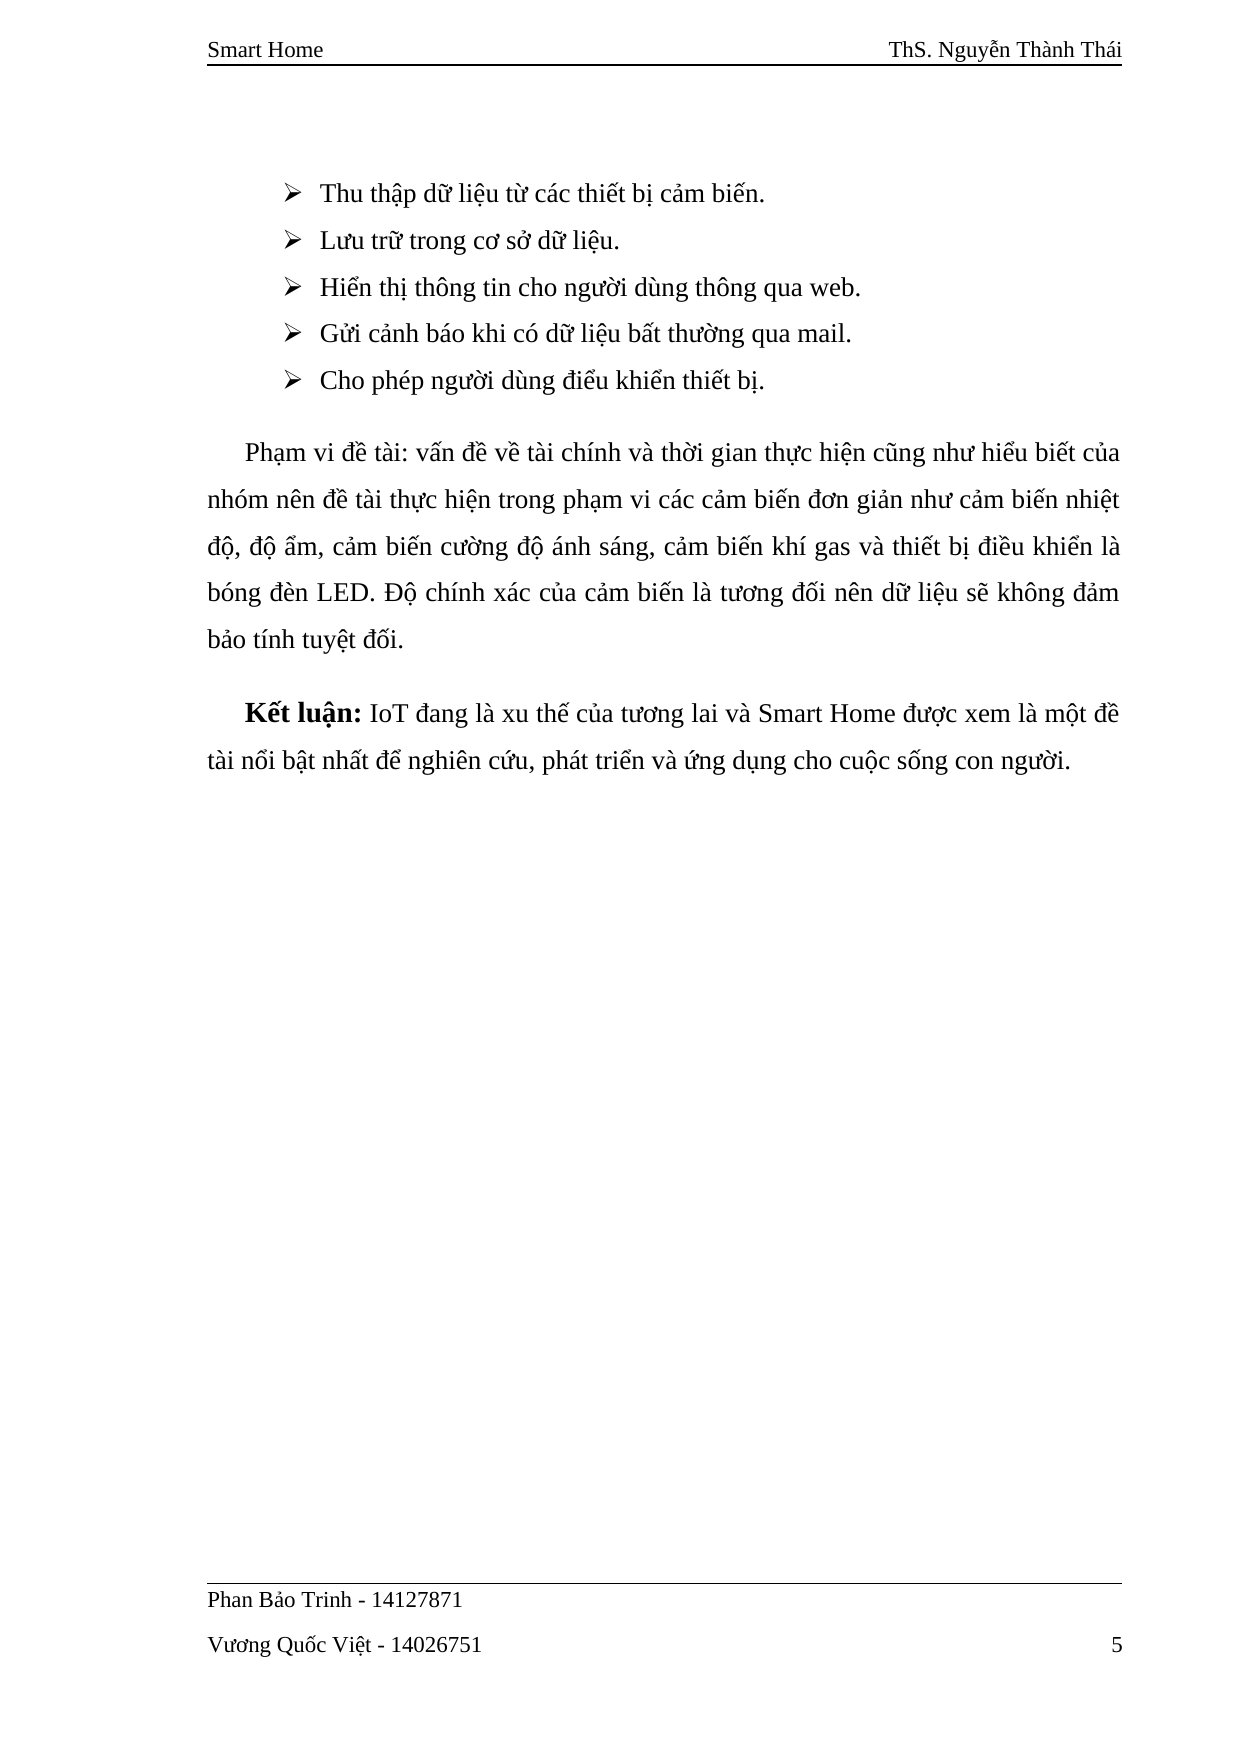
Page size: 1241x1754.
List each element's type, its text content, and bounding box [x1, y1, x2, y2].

list Gửi cảnh báo khi có dữ liệu bất thường qua mail. [282, 318, 1122, 349]
list Lưu trữ trong cơ sở dữ liệu. [282, 224, 1122, 255]
text Phạm vi đề tài: vấn đề về tài chính và thời gian thực hiện cũng như hiểu biết của nhóm nên đề tài thực hiện trong phạm vi các cảm biến đơn giản như cảm biến nhiệt độ, độ ẩm, cảm biến cường độ ánh sáng, cảm biến khí gas và thiết bị điều khiển là bóng đèn LED. Độ chính xác của cảm biến là tương đối nên dữ liệu sẽ không đảm bảo tính tuyệt đối. [207, 436, 1122, 654]
list Thu thập dữ liệu từ các thiết bị cảm biến. [282, 177, 1122, 208]
list Cho phép người dùng điểu khiển thiết bị. [282, 364, 1122, 396]
list Hiển thị thông tin cho người dùng thông qua web. [282, 271, 1122, 302]
text Kết luận: IoT đang là xu thế của tương lai và Smart Home được xem là một đề tài nổi bật nhất để nghiên cứu, phát triển và ứng dụng cho cuộc sống con người. [207, 695, 1122, 775]
